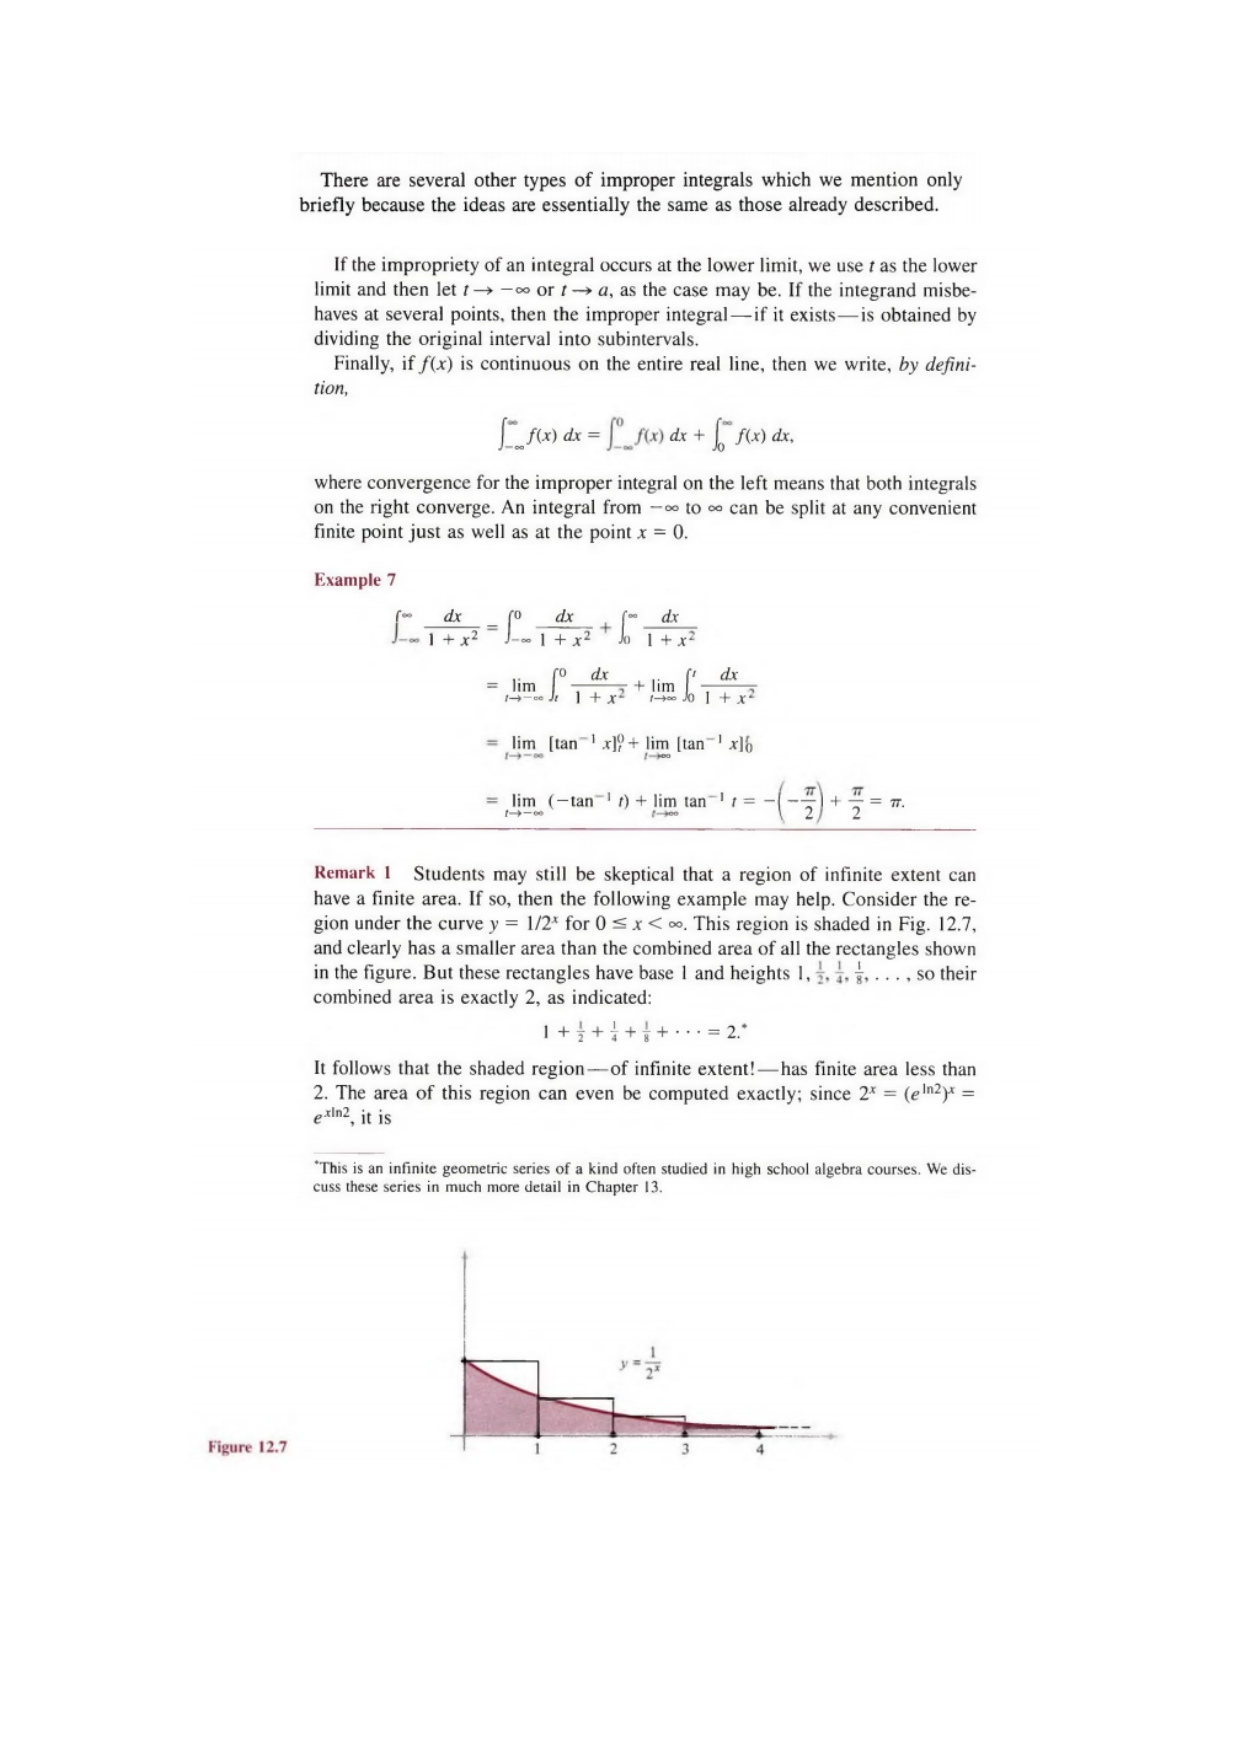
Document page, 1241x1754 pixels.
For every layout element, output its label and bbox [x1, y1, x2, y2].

picture [187, 152, 1053, 1471]
